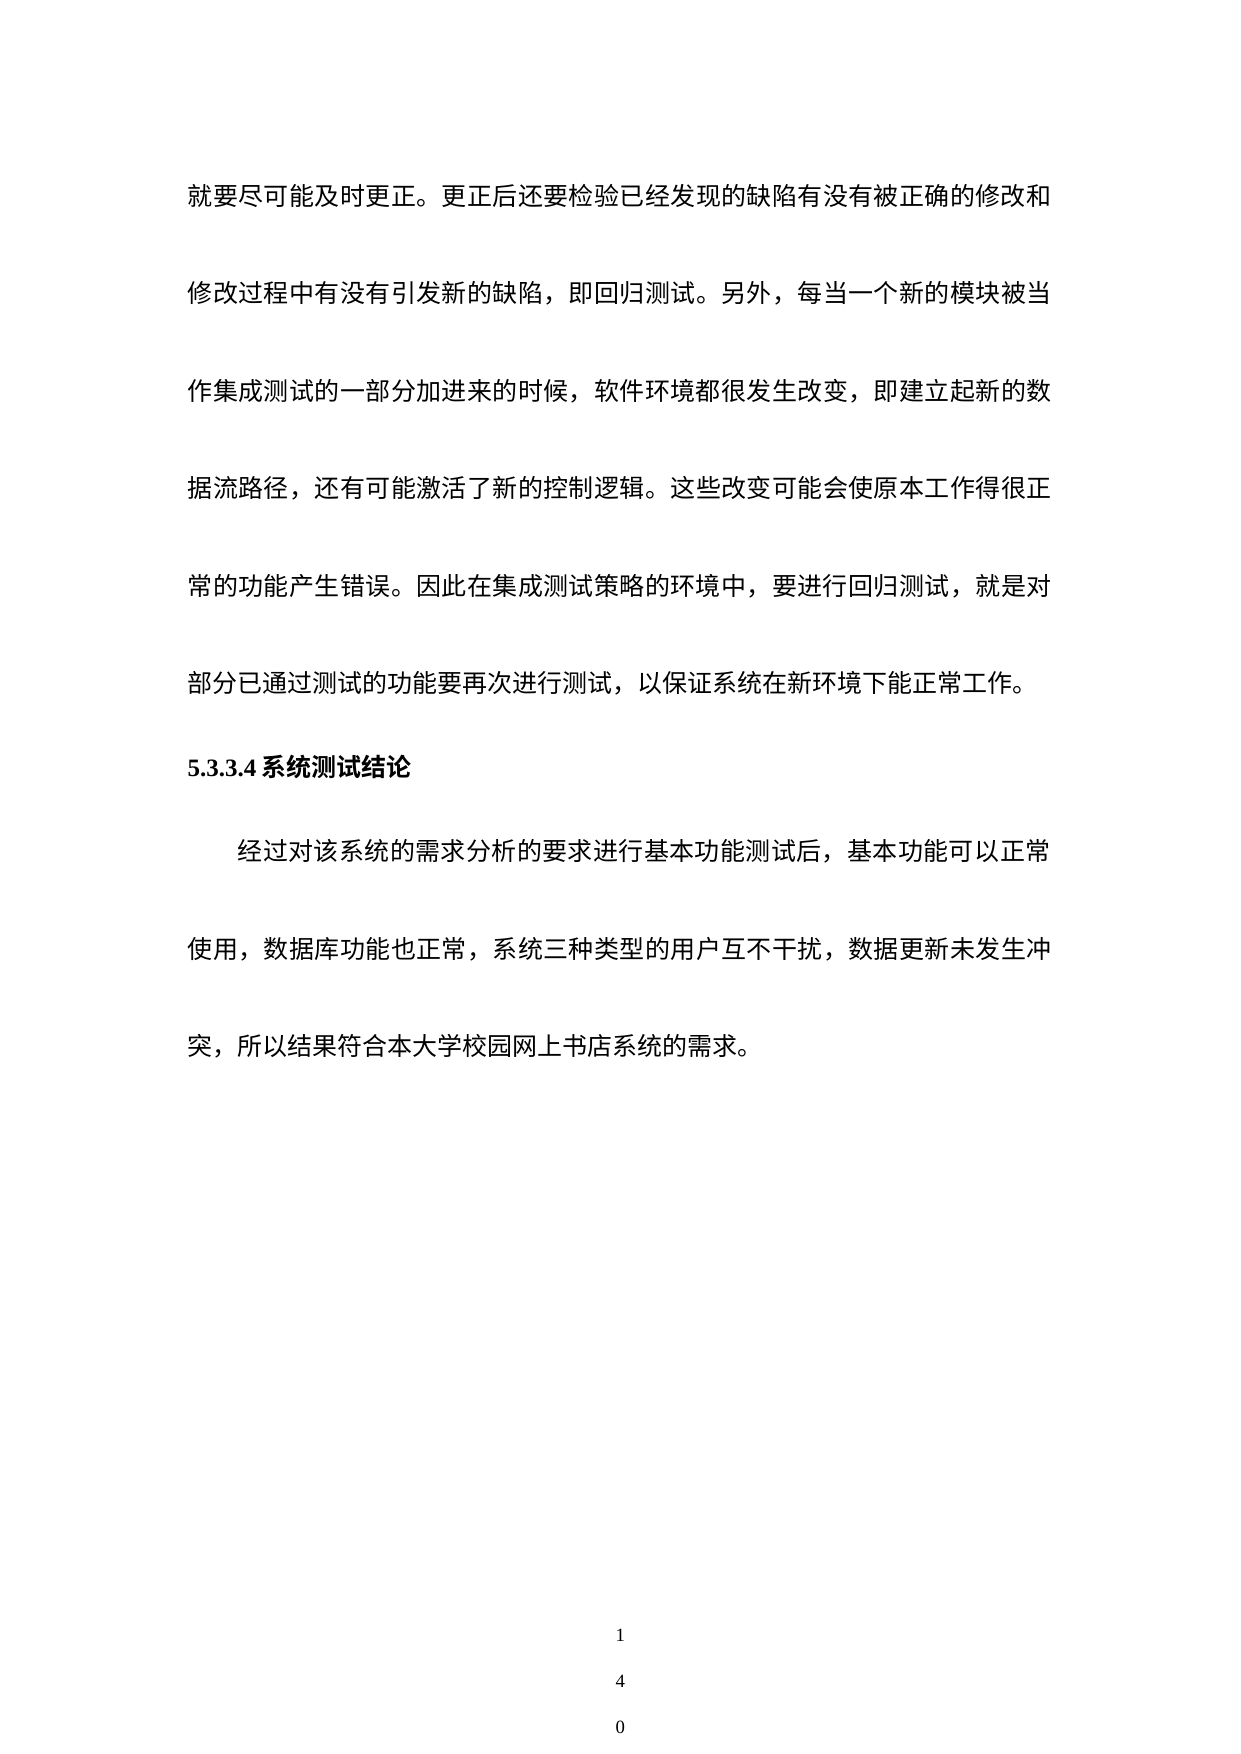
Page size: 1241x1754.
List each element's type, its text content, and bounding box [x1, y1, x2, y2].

text 经过对该系统的需求分析的要求进行基本功能测试后，基本功能可以正常使用，数据库功能也正常，系统三种类型的用户互不干扰，数据更新未发生冲突，所以结果符合本大学校园网上书店系统的需求。 [187, 817, 1053, 1077]
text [187, 162, 1053, 714]
subtitle 5.3.3.4系统测试结论 [187, 733, 1053, 798]
